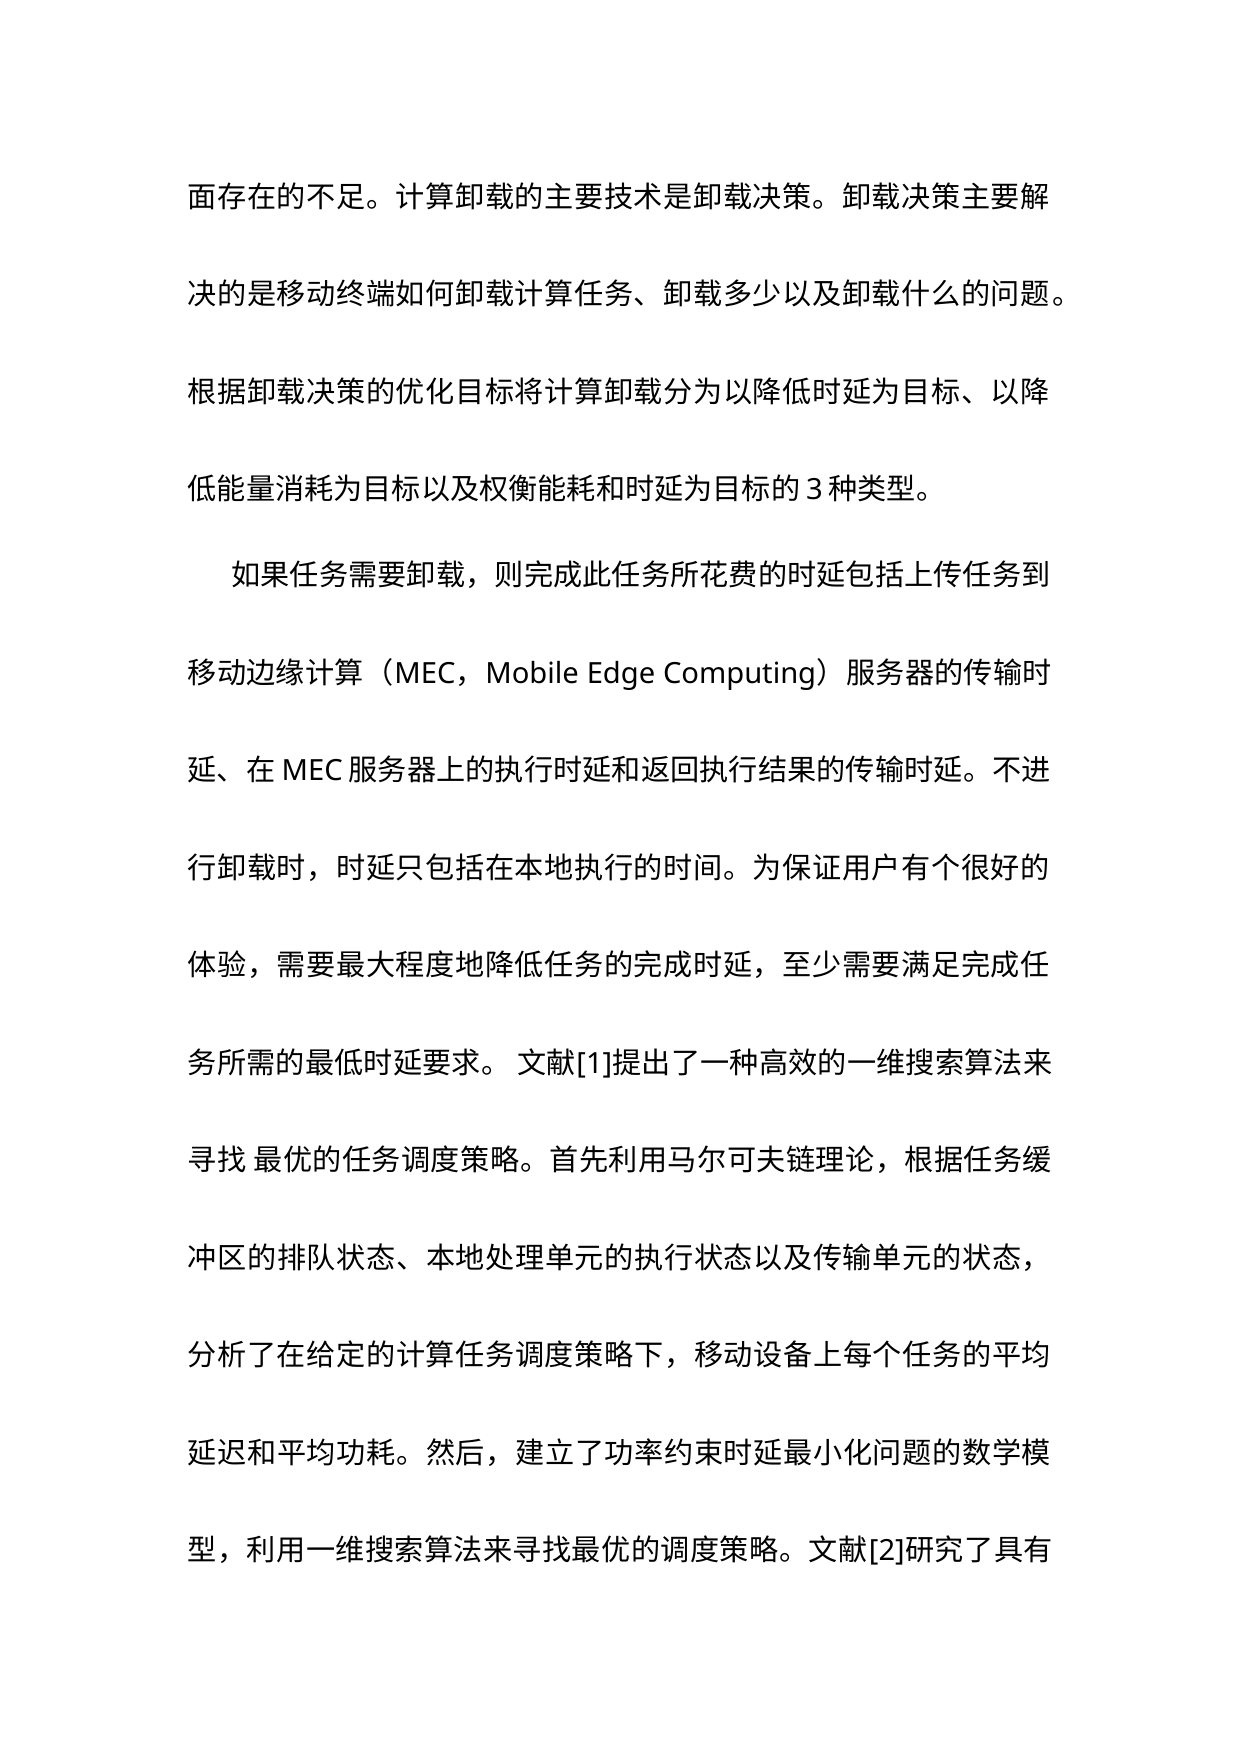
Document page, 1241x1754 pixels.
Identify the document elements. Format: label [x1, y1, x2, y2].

text [187, 541, 1053, 1581]
text [187, 162, 1053, 519]
